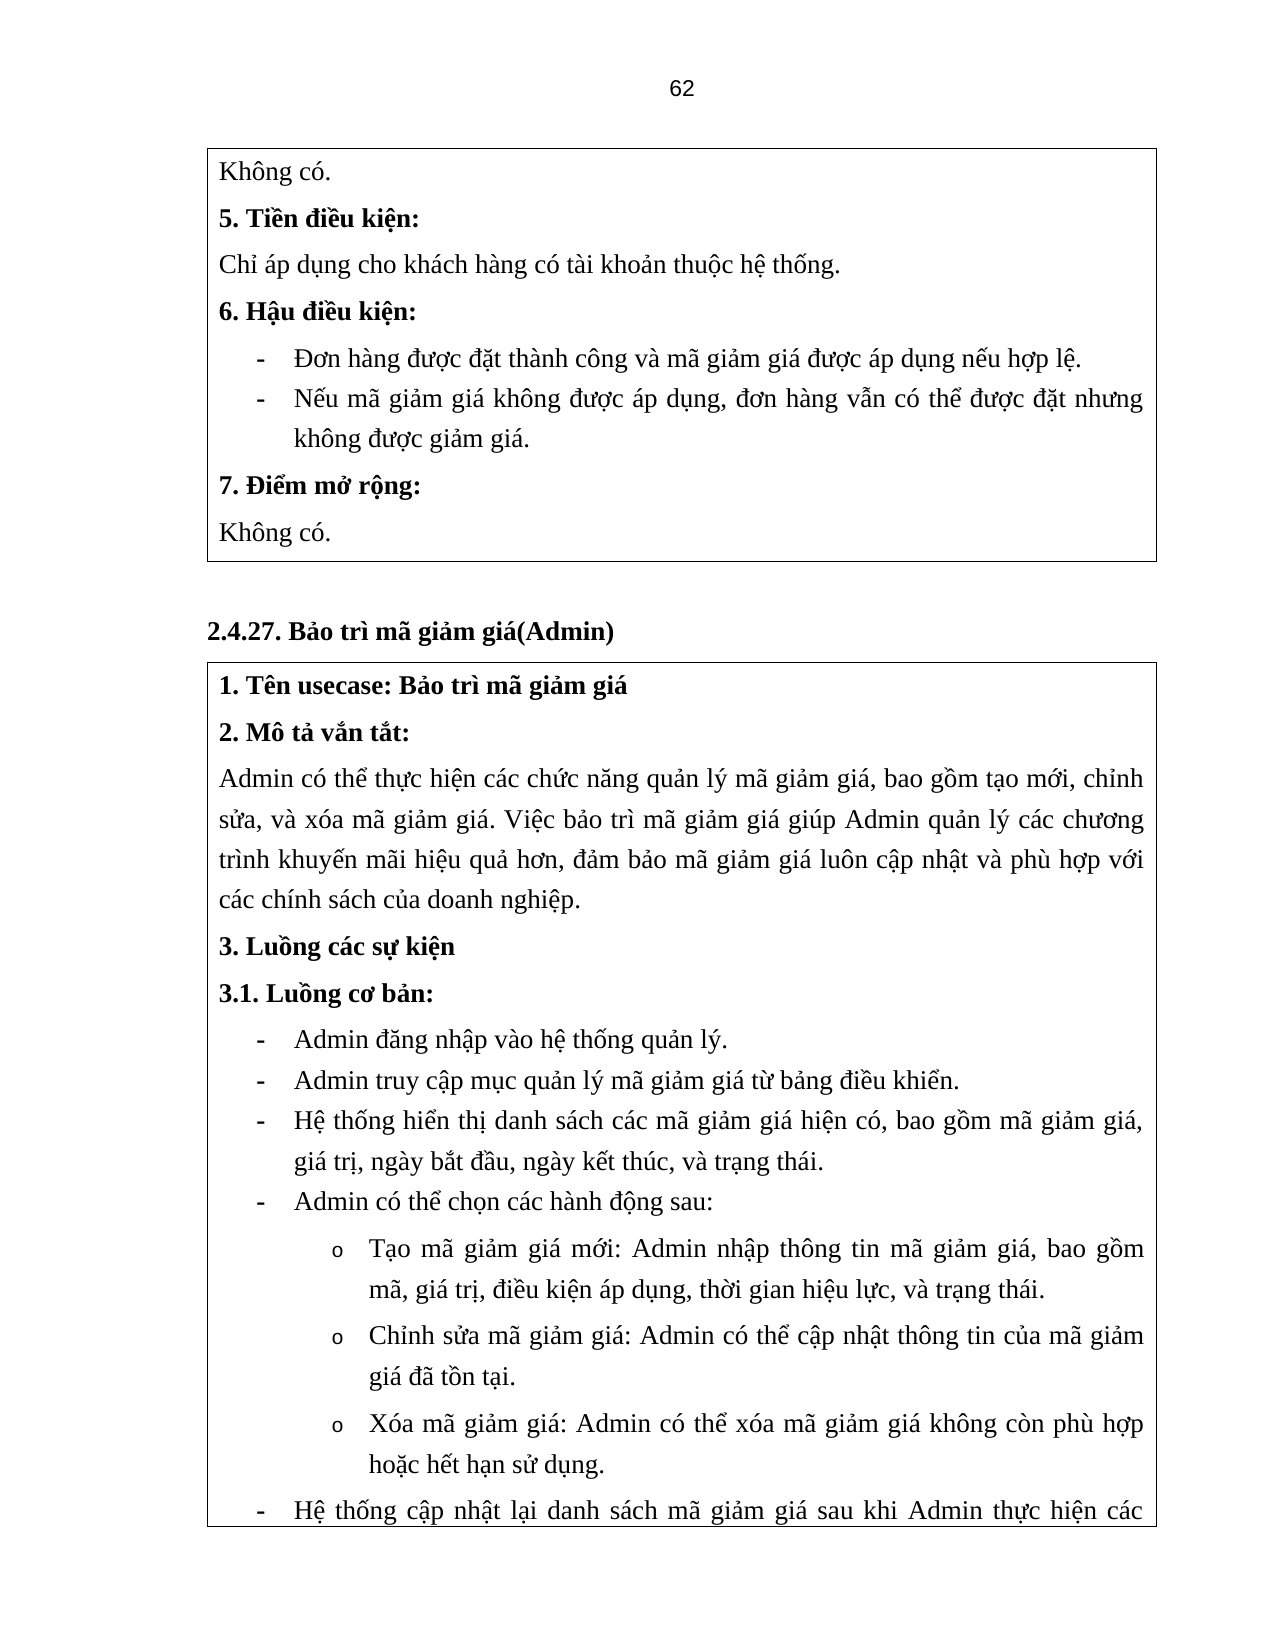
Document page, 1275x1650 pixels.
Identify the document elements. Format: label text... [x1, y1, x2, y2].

subtitle 2.4.27. Bảo trì mã giảm giá(Admin) [207, 615, 1157, 646]
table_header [208, 149, 1156, 561]
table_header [208, 663, 1156, 1526]
